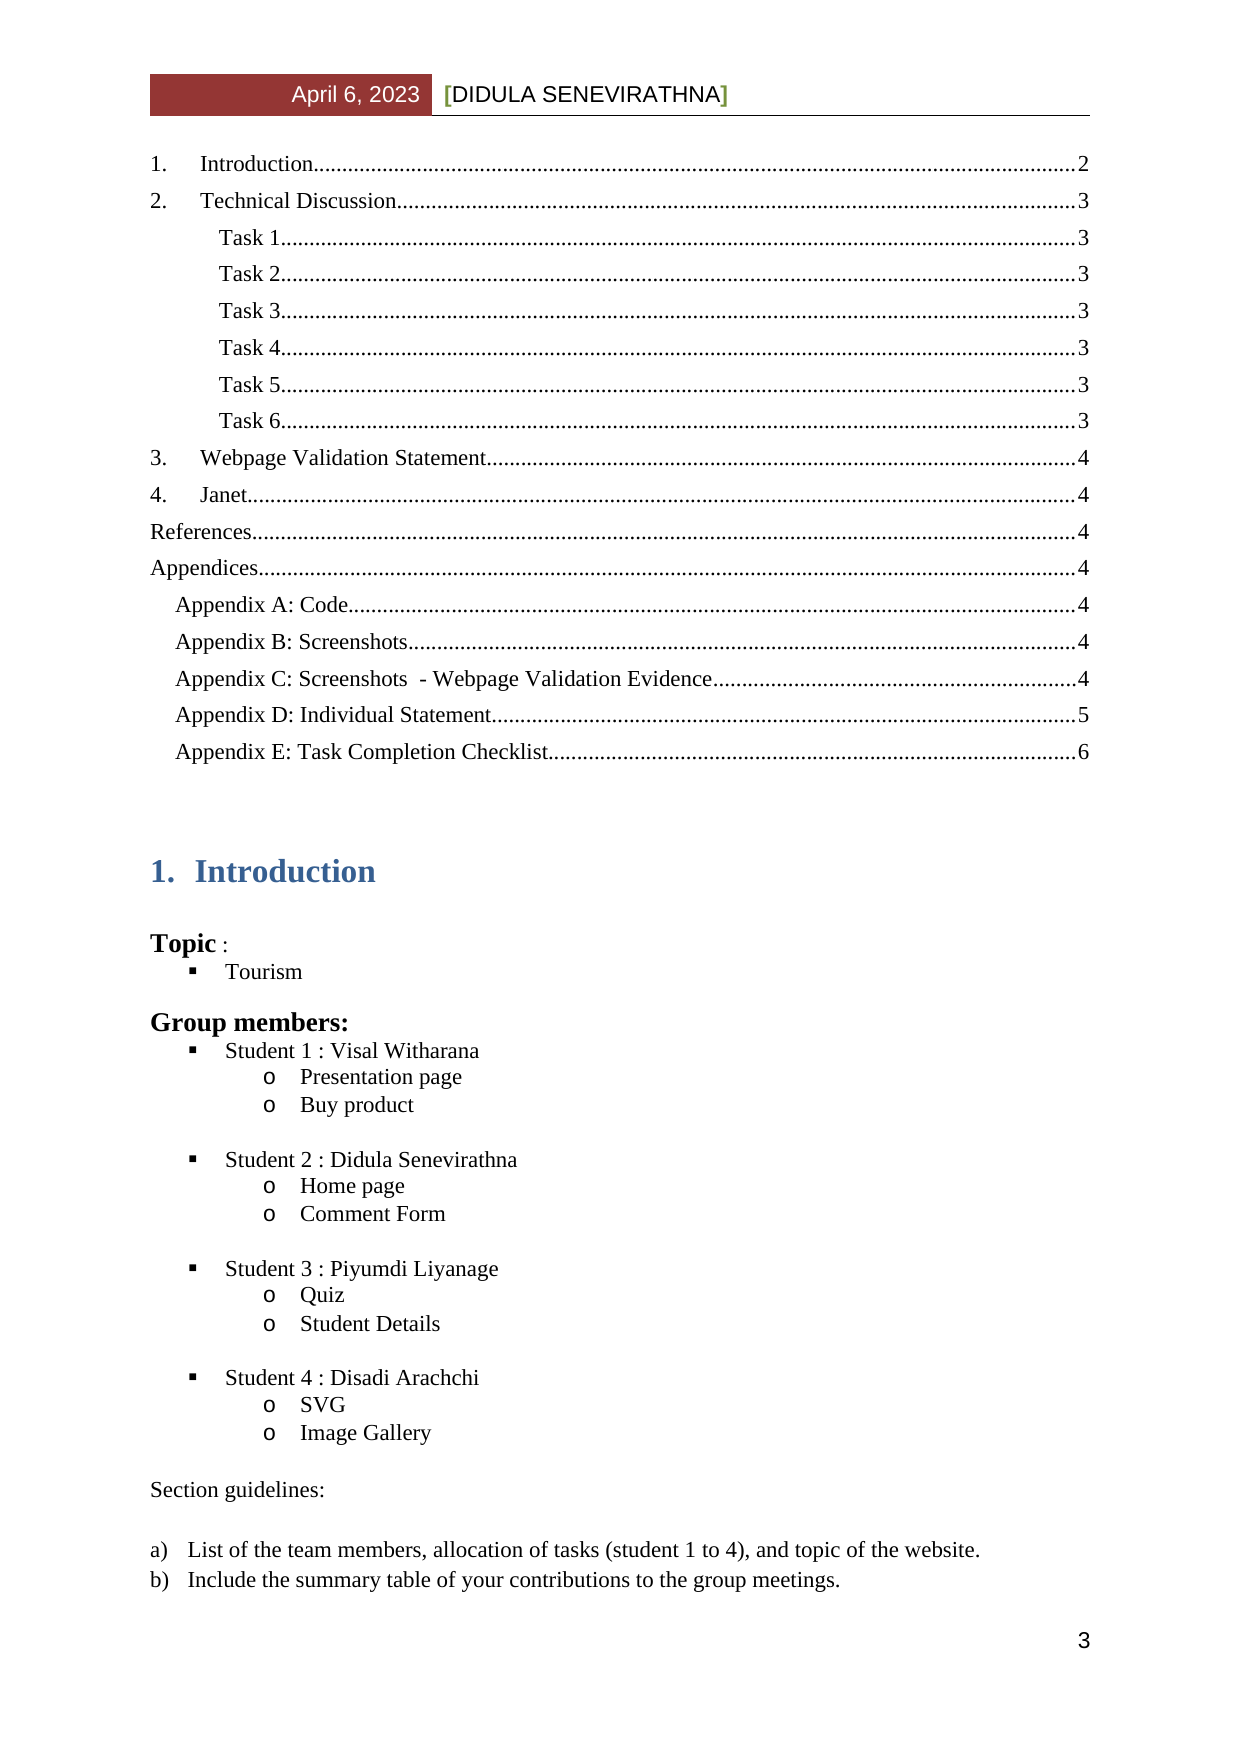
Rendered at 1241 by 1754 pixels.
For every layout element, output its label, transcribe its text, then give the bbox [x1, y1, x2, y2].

text Section guidelines: [150, 1476, 1090, 1503]
list Student Details [262, 1310, 1090, 1338]
subtitle Group members: [150, 1006, 1090, 1037]
list Quiz [262, 1281, 1090, 1310]
list Student 4 : Disadi Arachchi [187, 1364, 1090, 1391]
text Topic : [150, 927, 1090, 958]
list Image Gallery [262, 1419, 1090, 1447]
list Student 1 : Visal Witharana [187, 1037, 1090, 1063]
list Include the summary table of your contributions to the group meetings. [150, 1566, 1090, 1592]
list Comment Form [262, 1201, 1090, 1229]
subtitle Introduction [150, 851, 1090, 890]
list Student 3 : Piyumdi Liyanage [187, 1255, 1090, 1281]
list Tourism [187, 958, 1090, 985]
list Buy product [262, 1091, 1090, 1119]
list Presentation page [262, 1063, 1090, 1091]
list Home page [262, 1172, 1090, 1201]
list List of the team members, allocation of tasks (student 1 to 4), and topic of the website. [150, 1536, 1090, 1562]
list Student 2 : Didula Senevirathna [187, 1146, 1090, 1172]
list SVG [262, 1391, 1090, 1419]
